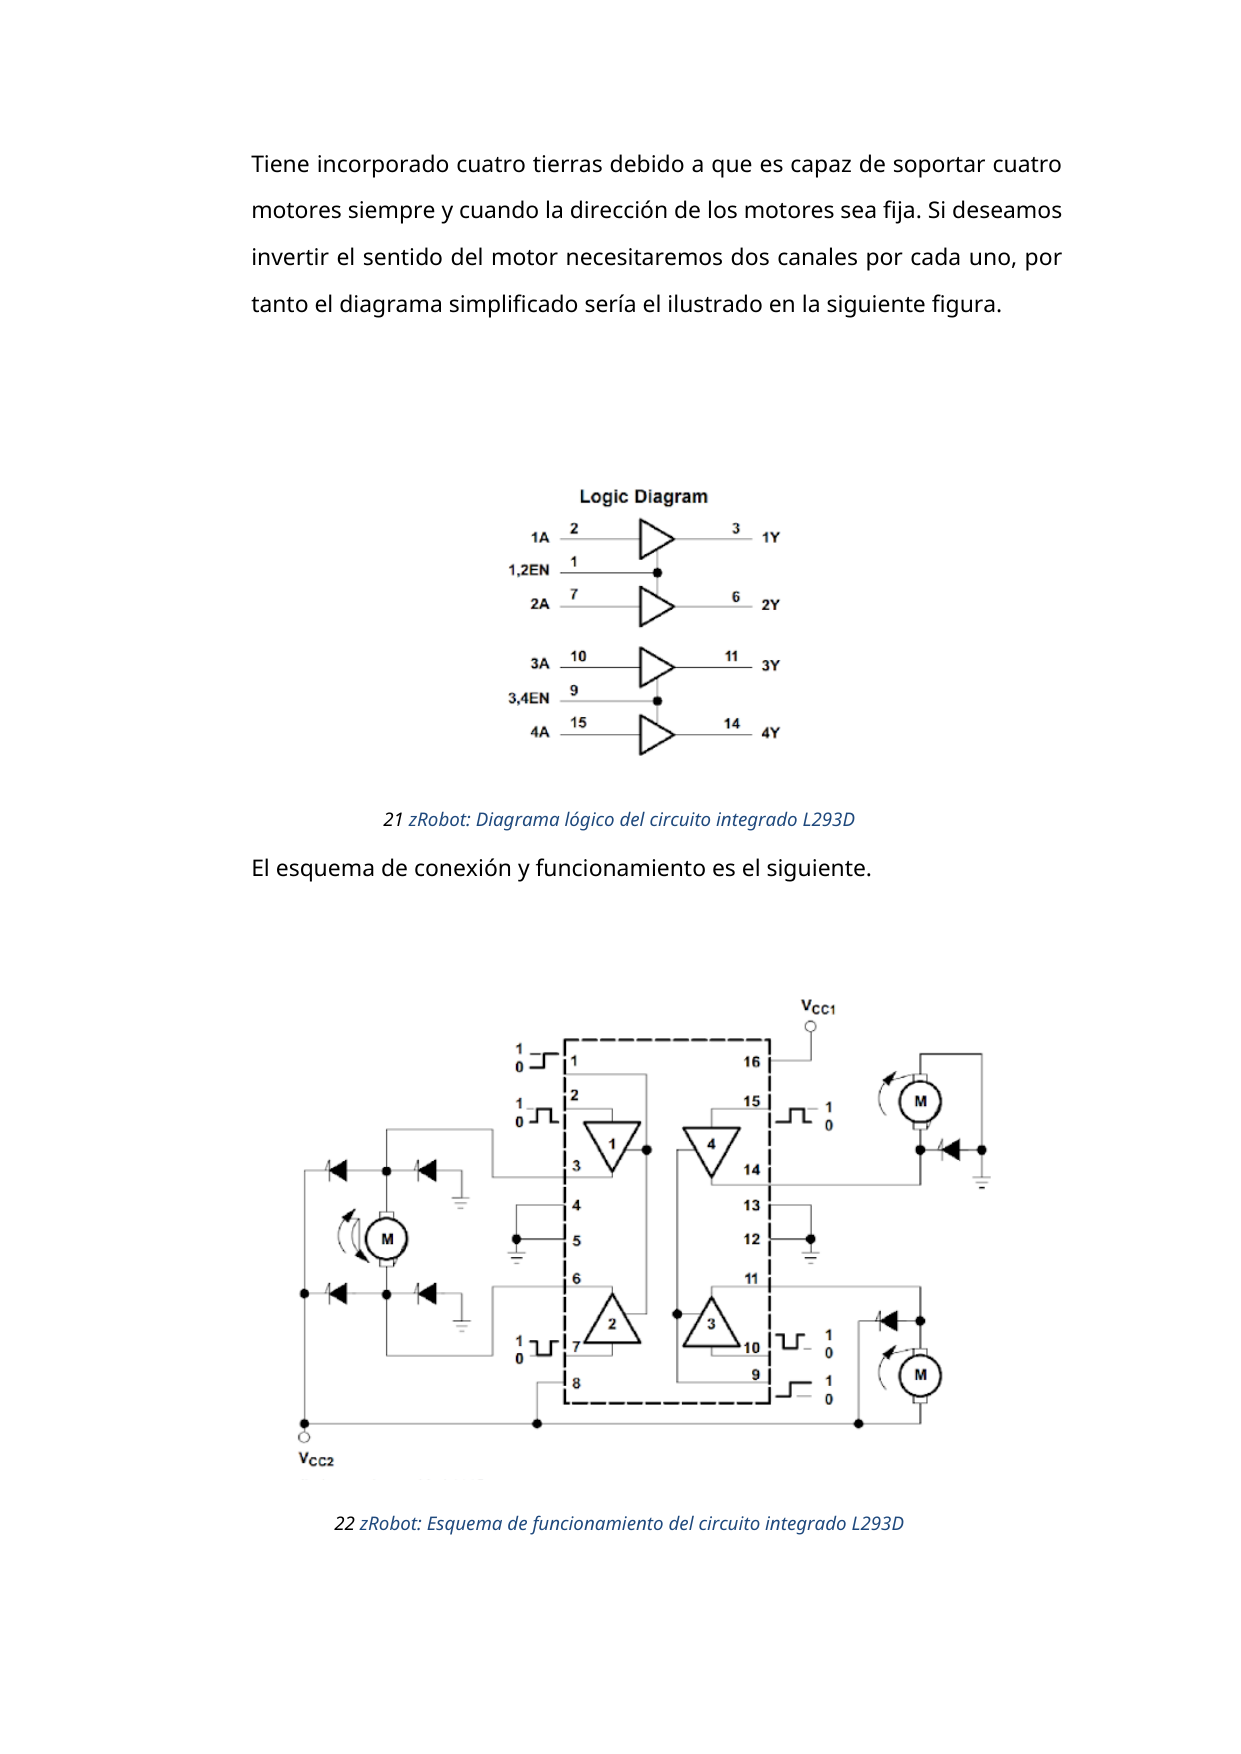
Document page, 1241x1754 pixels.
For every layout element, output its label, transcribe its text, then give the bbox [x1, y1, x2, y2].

picture [275, 979, 1039, 1480]
text Tiene incorporado cuatro tierras debido a que es capaz de soportar cuatro motores siempre y cuando la dirección de los motores sea fija. Si deseamos invertir el sentido del motor necesitaremos dos canales por cada uno, por tanto el diagrama simplificado sería el ilustrado en la siguiente figura. [251, 148, 1063, 319]
picture [488, 478, 826, 776]
text 21 zRobot: Diagrama lógico del circuito integrado L293D [177, 806, 1063, 831]
text 22 zRobot: Esquema de funcionamiento del circuito integrado L293D [177, 1510, 1063, 1536]
text El esquema de conexión y funcionamiento es el siguiente. [251, 852, 1063, 883]
